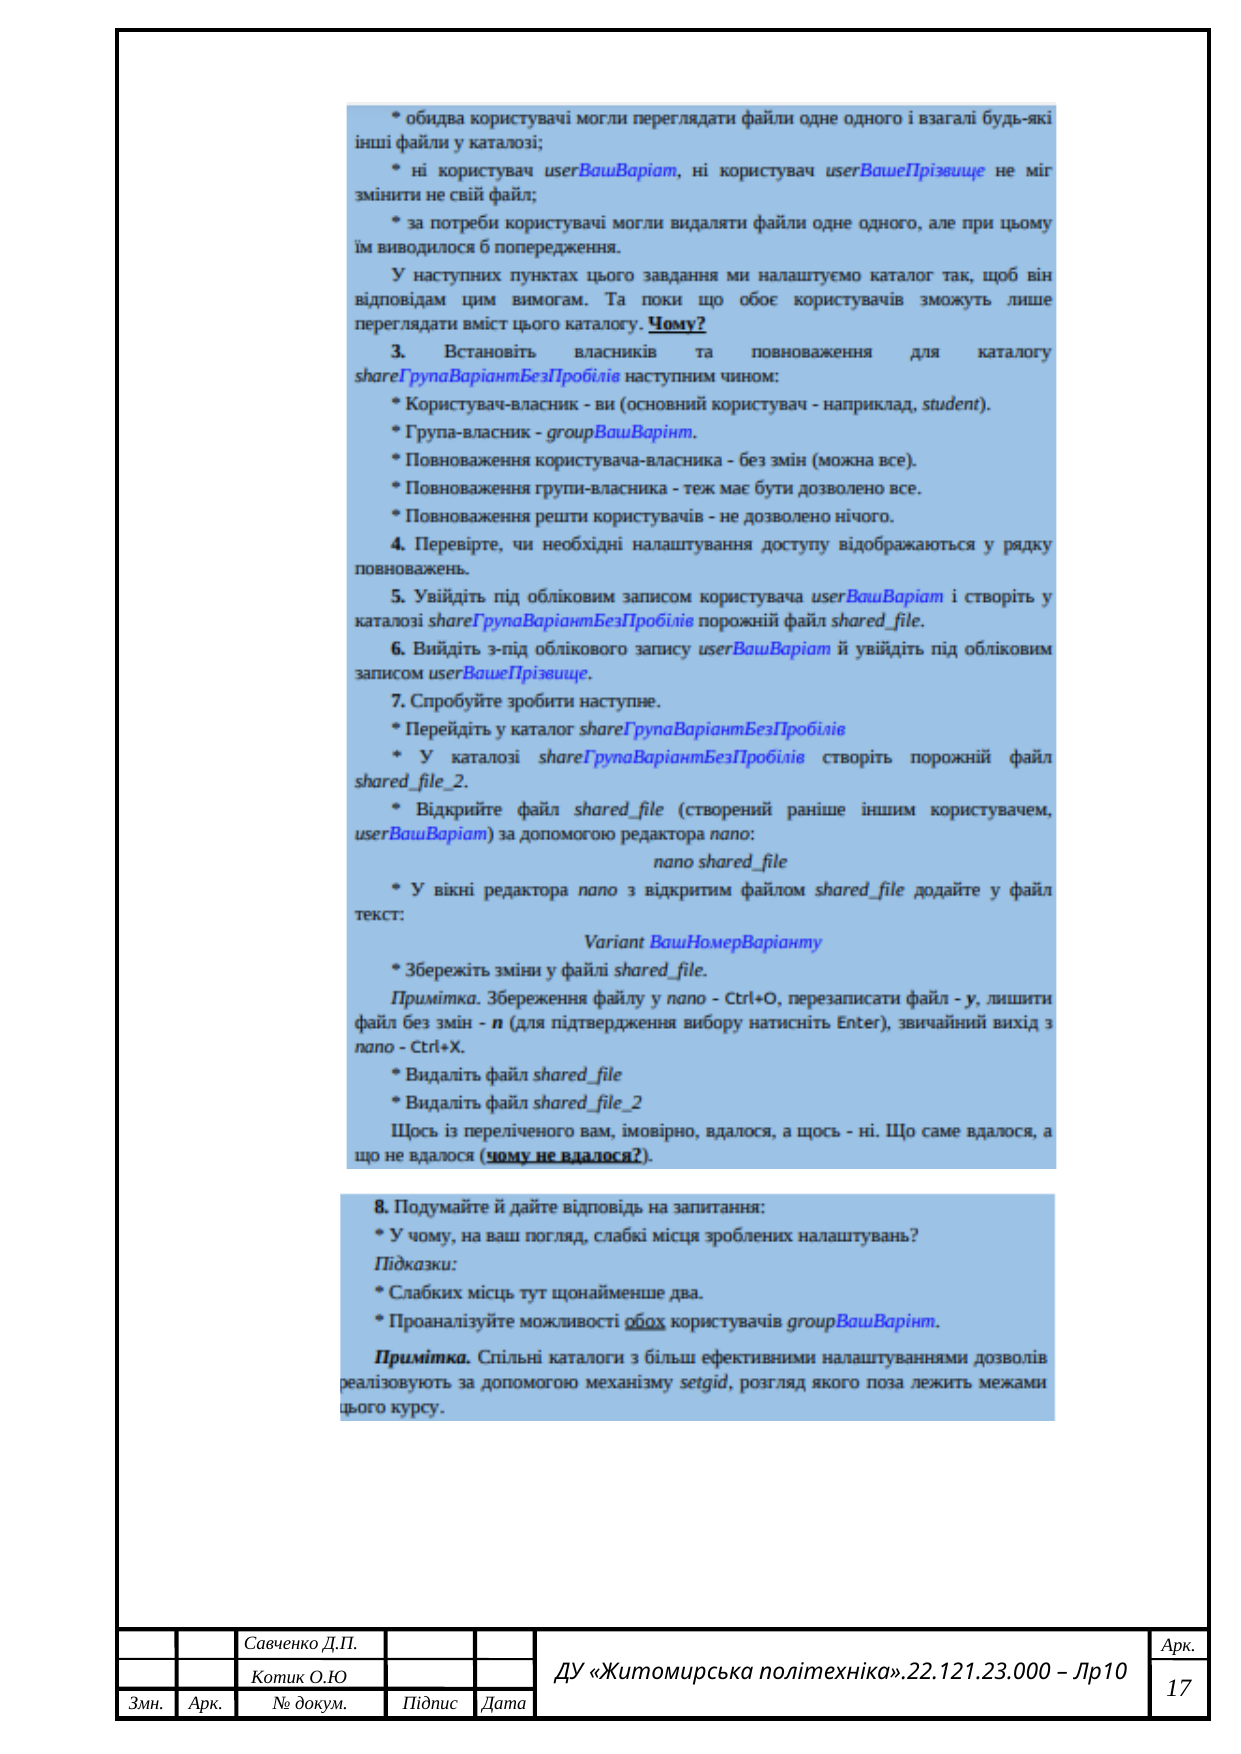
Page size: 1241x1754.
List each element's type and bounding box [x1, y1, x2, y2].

picture [346, 102, 1057, 1169]
picture [340, 1183, 1063, 1421]
